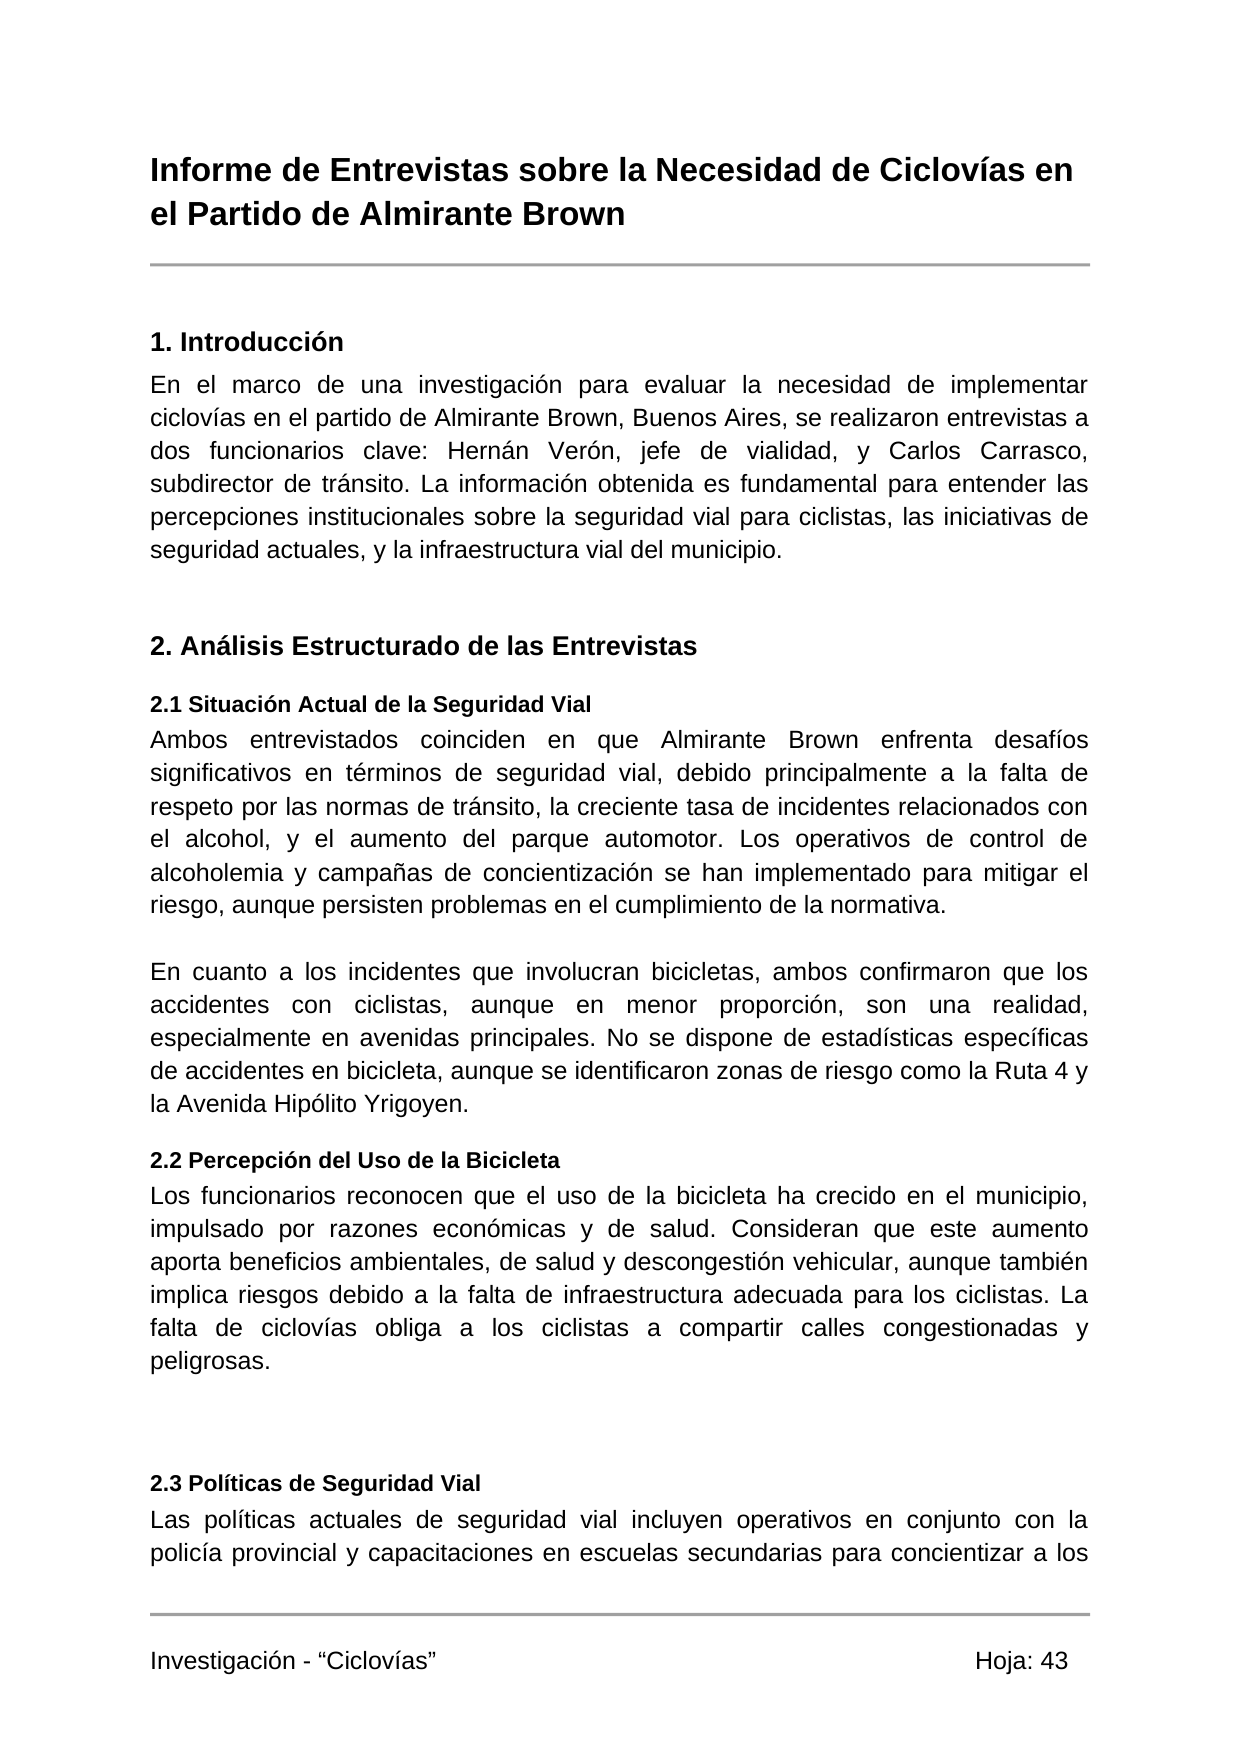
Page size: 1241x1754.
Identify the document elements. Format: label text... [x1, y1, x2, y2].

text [150, 1504, 1090, 1566]
text Informe de Entrevistas sobre la Necesidad de Ciclovías en el Partido de Almirante Brown [150, 150, 1090, 233]
text Ambos entrevistados coinciden en que Almirante Brown enfrenta desafíos significativos en términos de seguridad vial, debido principalmente a la falta de respeto por las normas de tránsito, la creciente tasa de incidentes relacionados con el alcohol, y el aumento del parque automotor. Los operativos de control de alcoholemia y campañas de concientización se han implementado para mitigar el riesgo, aunque persisten problemas en el cumplimiento de la normativa. [150, 725, 1090, 919]
text Los funcionarios reconocen que el uso de la bicicleta ha crecido en el municipio, impulsado por razones económicas y de salud. Consideran que este aumento aporta beneficios ambientales, de salud y descongestión vehicular, aunque también implica riesgos debido a la falta de infraestructura adecuada para los ciclistas. La falta de ciclovías obliga a los ciclistas a compartir calles congestionadas y peligrosas. [150, 1181, 1090, 1375]
text En el marco de una investigación para evaluar la necesidad de implementar ciclovías en el partido de Almirante Brown, Buenos Aires, se realizaron entrevistas a dos funcionarios clave: Hernán Verón, jefe de vialidad, y Carlos Carrasco, subdirector de tránsito. La información obtenida es fundamental para entender las percepciones institucionales sobre la seguridad vial para ciclistas, las iniciativas de seguridad actuales, y la infraestructura vial del municipio. [150, 370, 1090, 564]
subtitle 2.3 Políticas de Seguridad Vial [150, 1470, 1090, 1497]
subtitle 2. Análisis Estructurado de las Entrevistas [150, 630, 1090, 661]
text En cuanto a los incidentes que involucran bicicletas, ambos confirmaron que los accidentes con ciclistas, aunque en menor proporción, son una realidad, especialmente en avenidas principales. No se dispone de estadísticas específicas de accidentes en bicicleta, aunque se identificaron zonas de riesgo como la Ruta 4 y la Avenida Hipólito Yrigoyen. [150, 957, 1090, 1117]
subtitle 2.1 Situación Actual de la Seguridad Vial [150, 691, 1090, 717]
subtitle 2.2 Percepción del Uso de la Bicicleta [150, 1147, 1090, 1173]
subtitle 1. Introducción [150, 326, 1090, 357]
